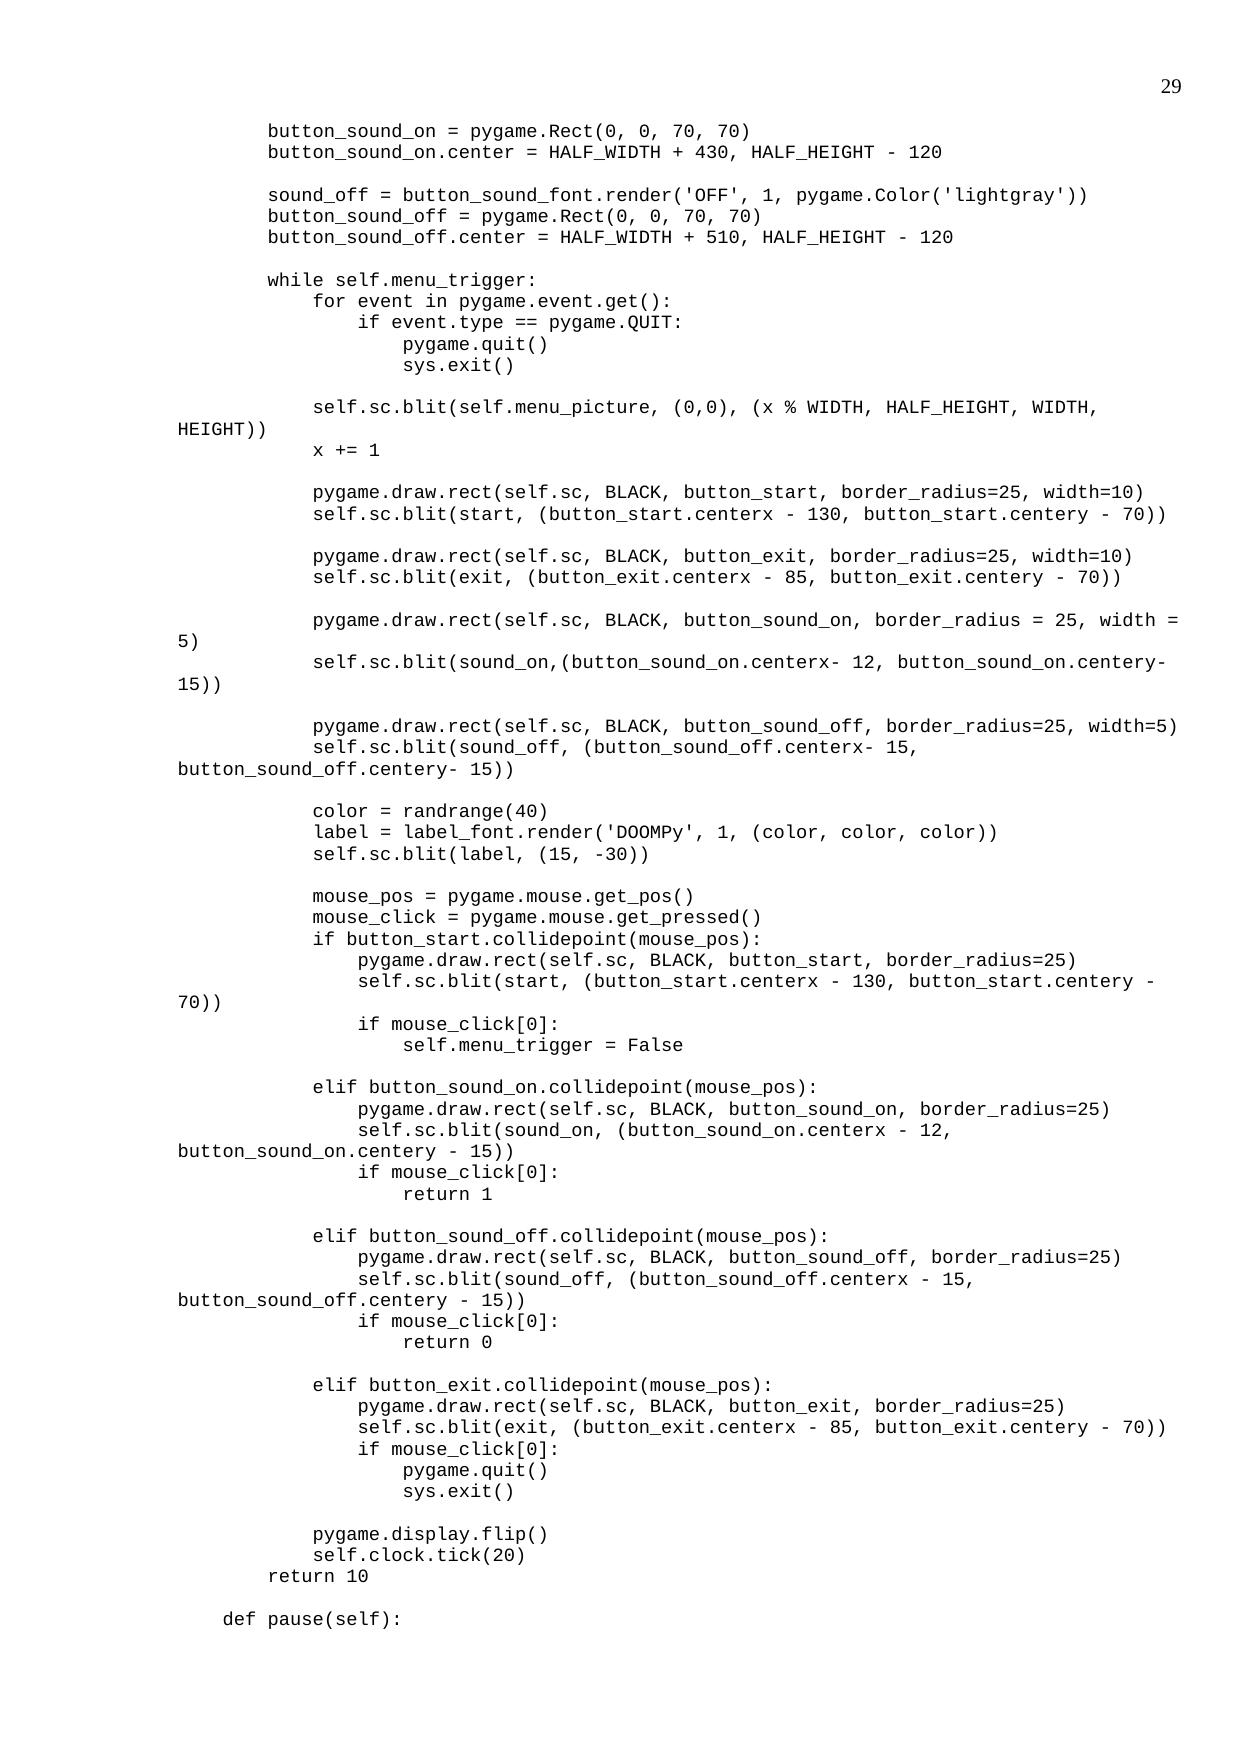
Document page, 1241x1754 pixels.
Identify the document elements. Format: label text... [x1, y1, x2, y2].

text if mouse_click[0]: [177, 1439, 1181, 1461]
text self.sc.blit(sound_off, (button_sound_off.centerx- 15, button_sound_off.centery- 15)) [177, 738, 1181, 781]
text if event.type == pygame.QUIT: [177, 313, 1181, 334]
text self.menu_trigger = False [177, 1036, 1181, 1057]
text button_sound_on = pygame.Rect(0, 0, 70, 70) [177, 122, 1181, 143]
text elif button_exit.collidepoint(mouse_pos): [177, 1376, 1181, 1397]
text pygame.display.flip() [177, 1524, 1181, 1546]
text pygame.draw.rect(self.sc, BLACK, button_sound_off, border_radius=25, width=5) [177, 717, 1181, 738]
text self.sc.blit(label, (15, -30)) [177, 844, 1181, 866]
text mouse_pos = pygame.mouse.get_pos() [177, 887, 1181, 908]
text for event in pygame.event.get(): [177, 292, 1181, 313]
text if mouse_click[0]: [177, 1312, 1181, 1333]
text color = randrange(40) [177, 802, 1181, 823]
text return 1 [177, 1184, 1181, 1206]
text self.sc.blit(self.menu_picture, (0,0), (x % WIDTH, HALF_HEIGHT, WIDTH, HEIGHT)) [177, 398, 1181, 441]
text if button_start.collidepoint(mouse_pos): [177, 929, 1181, 951]
text pygame.draw.rect(self.sc, BLACK, button_sound_on, border_radius=25) [177, 1099, 1181, 1121]
text self.sc.blit(sound_on,(button_sound_on.centerx- 12, button_sound_on.centery- 15)) [177, 653, 1181, 696]
text self.clock.tick(20) [177, 1546, 1181, 1567]
text label = label_font.render('DOOMPy', 1, (color, color, color)) [177, 823, 1181, 844]
text pygame.draw.rect(self.sc, BLACK, button_sound_on, border_radius = 25, width = 5) [177, 611, 1181, 653]
text self.sc.blit(sound_on, (button_sound_on.centerx - 12, button_sound_on.centery - 15)) [177, 1121, 1181, 1163]
text sound_off = button_sound_font.render('OFF', 1, pygame.Color('lightgray')) [177, 186, 1181, 207]
text self.sc.blit(start, (button_start.centerx - 130, button_start.centery - 70)) [177, 504, 1181, 526]
text self.sc.blit(exit, (button_exit.centerx - 85, button_exit.centery - 70)) [177, 1418, 1181, 1439]
text button_sound_on.center = HALF_WIDTH + 430, HALF_HEIGHT - 120 [177, 143, 1181, 164]
text pygame.draw.rect(self.sc, BLACK, button_exit, border_radius=25, width=10) [177, 547, 1181, 568]
text pygame.draw.rect(self.sc, BLACK, button_exit, border_radius=25) [177, 1397, 1181, 1418]
text if mouse_click[0]: [177, 1014, 1181, 1036]
text mouse_click = pygame.mouse.get_pressed() [177, 908, 1181, 929]
text return 0 [177, 1333, 1181, 1354]
text pygame.quit() [177, 1461, 1181, 1482]
text button_sound_off.center = HALF_WIDTH + 510, HALF_HEIGHT - 120 [177, 228, 1181, 249]
text pygame.draw.rect(self.sc, BLACK, button_sound_off, border_radius=25) [177, 1248, 1181, 1269]
text button_sound_off = pygame.Rect(0, 0, 70, 70) [177, 207, 1181, 228]
text if mouse_click[0]: [177, 1163, 1181, 1184]
text elif button_sound_off.collidepoint(mouse_pos): [177, 1227, 1181, 1248]
text pygame.draw.rect(self.sc, BLACK, button_start, border_radius=25) [177, 951, 1181, 972]
text self.sc.blit(start, (button_start.centerx - 130, button_start.centery - 70)) [177, 972, 1181, 1014]
text def pause(self): [177, 1609, 1181, 1631]
text pygame.quit() [177, 334, 1181, 356]
text sys.exit() [177, 1482, 1181, 1503]
text self.sc.blit(sound_off, (button_sound_off.centerx - 15, button_sound_off.centery - 15)) [177, 1269, 1181, 1312]
text sys.exit() [177, 356, 1181, 377]
text self.sc.blit(exit, (button_exit.centerx - 85, button_exit.centery - 70)) [177, 568, 1181, 589]
text elif button_sound_on.collidepoint(mouse_pos): [177, 1078, 1181, 1099]
text x += 1 [177, 441, 1181, 462]
text pygame.draw.rect(self.sc, BLACK, button_start, border_radius=25, width=10) [177, 483, 1181, 504]
text return 10 [177, 1567, 1181, 1588]
text while self.menu_trigger: [177, 271, 1181, 292]
